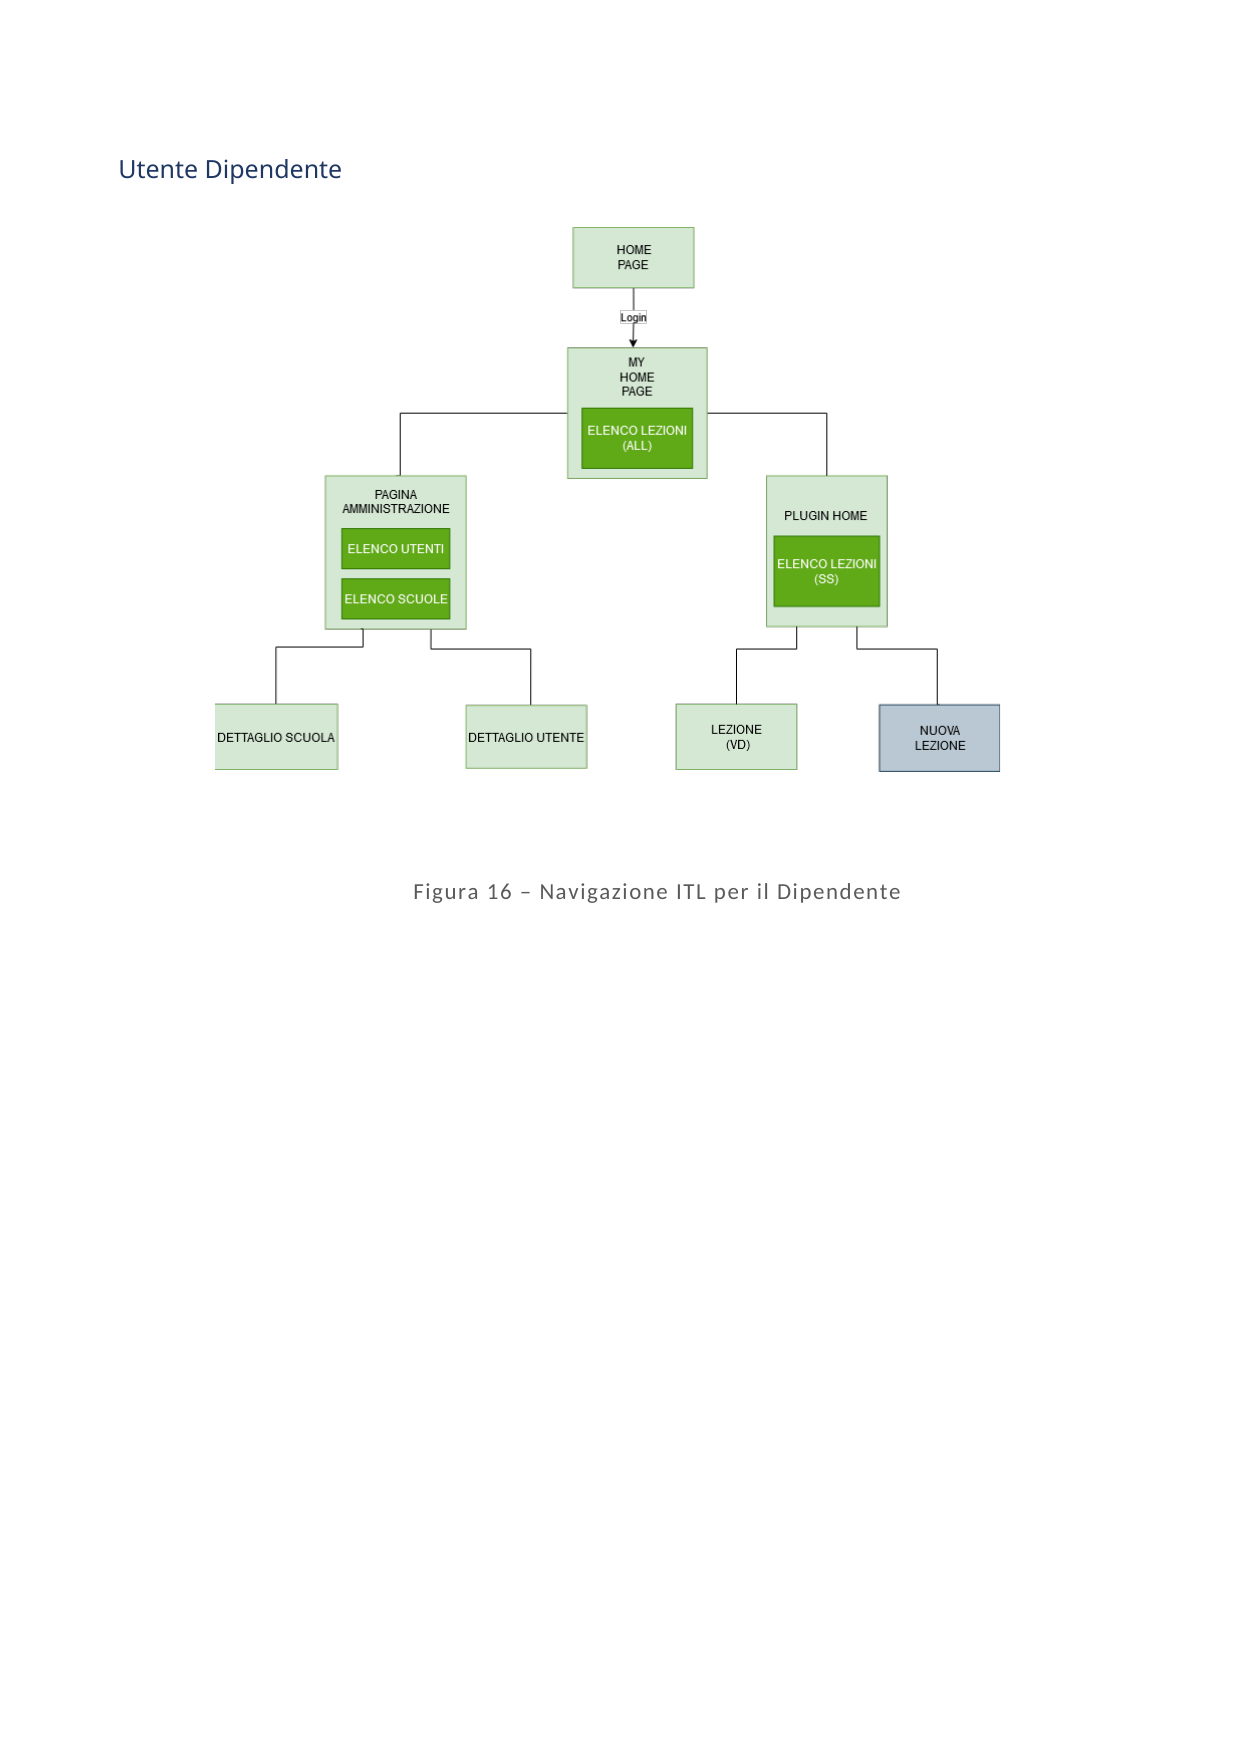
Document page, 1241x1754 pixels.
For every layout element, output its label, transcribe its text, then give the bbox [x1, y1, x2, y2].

picture [215, 227, 1001, 772]
subtitle Figura 16 – Navigazione ITL per il Dipendente [339, 877, 1122, 905]
subtitle Utente Dipendente [118, 152, 1122, 186]
